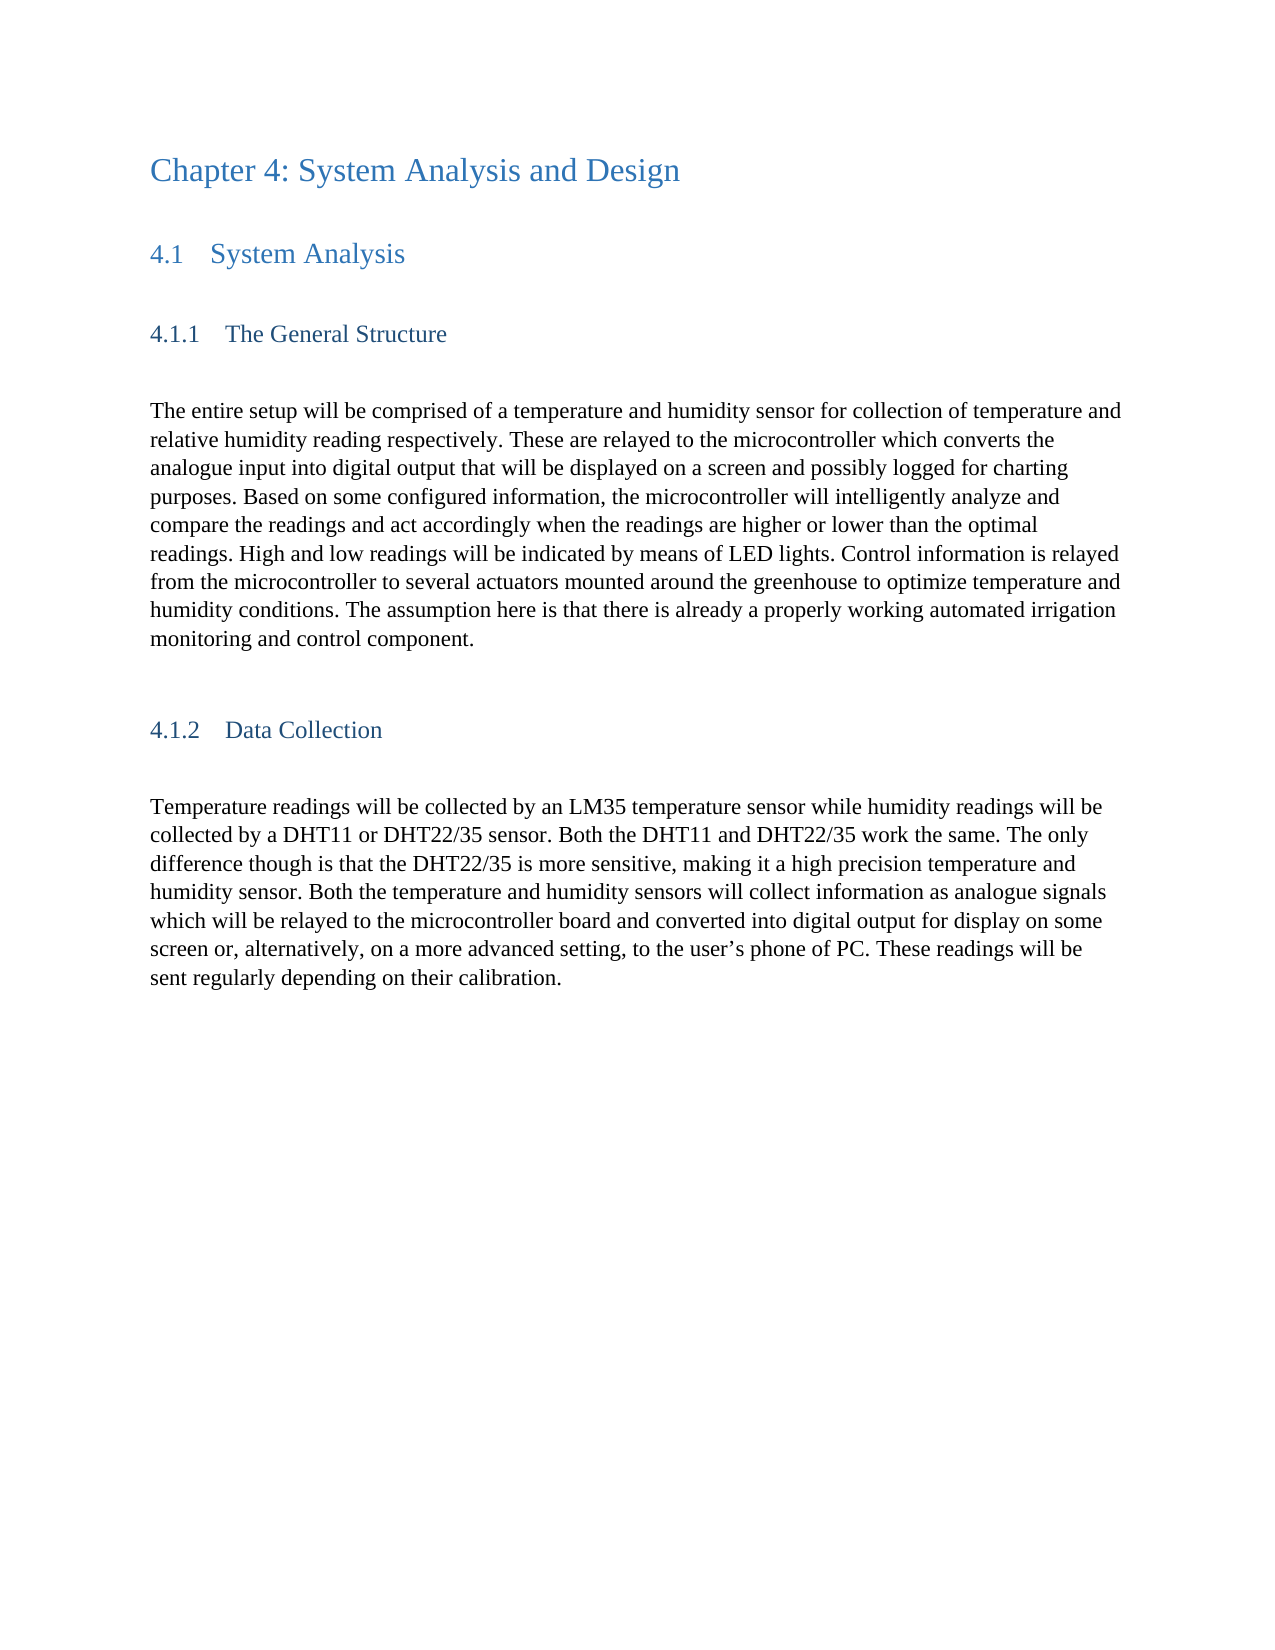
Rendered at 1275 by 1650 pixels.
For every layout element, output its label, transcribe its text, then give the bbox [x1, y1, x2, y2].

subtitle System Analysis [150, 236, 1125, 270]
text The entire setup will be comprised of a temperature and humidity sensor for collection of temperature and relative humidity reading respectively. These are relayed to the microcontroller which converts the analogue input into digital output that will be displayed on a screen and possibly logged for charting purposes. Based on some configured information, the microcontroller will intelligently analyze and compare the readings and act accordingly when the readings are higher or lower than the optimal readings. High and low readings will be indicated by means of LED lights. Control information is relayed from the microcontroller to several actuators mounted around the greenhouse to optimize temperature and humidity conditions. The assumption here is that there is already a properly working automated irrigation monitoring and control component. [150, 397, 1125, 651]
subtitle The General Structure [150, 319, 1125, 348]
subtitle Data Collection [150, 715, 1125, 744]
text Temperature readings will be collected by an LM35 temperature sensor while humidity readings will be collected by a DHT11 or DHT22/35 sensor. Both the DHT11 and DHT22/35 work the same. The only difference though is that the DHT22/35 is more sensitive, making it a high precision temperature and humidity sensor. Both the temperature and humidity sensors will collect information as analogue signals which will be relayed to the microcontroller board and converted into digital output for display on some screen or, alternatively, on a more advanced setting, to the user’s phone of PC. These readings will be sent regularly depending on their calibration. [150, 793, 1125, 990]
subtitle Chapter 4: System Analysis and Design [150, 150, 1125, 188]
